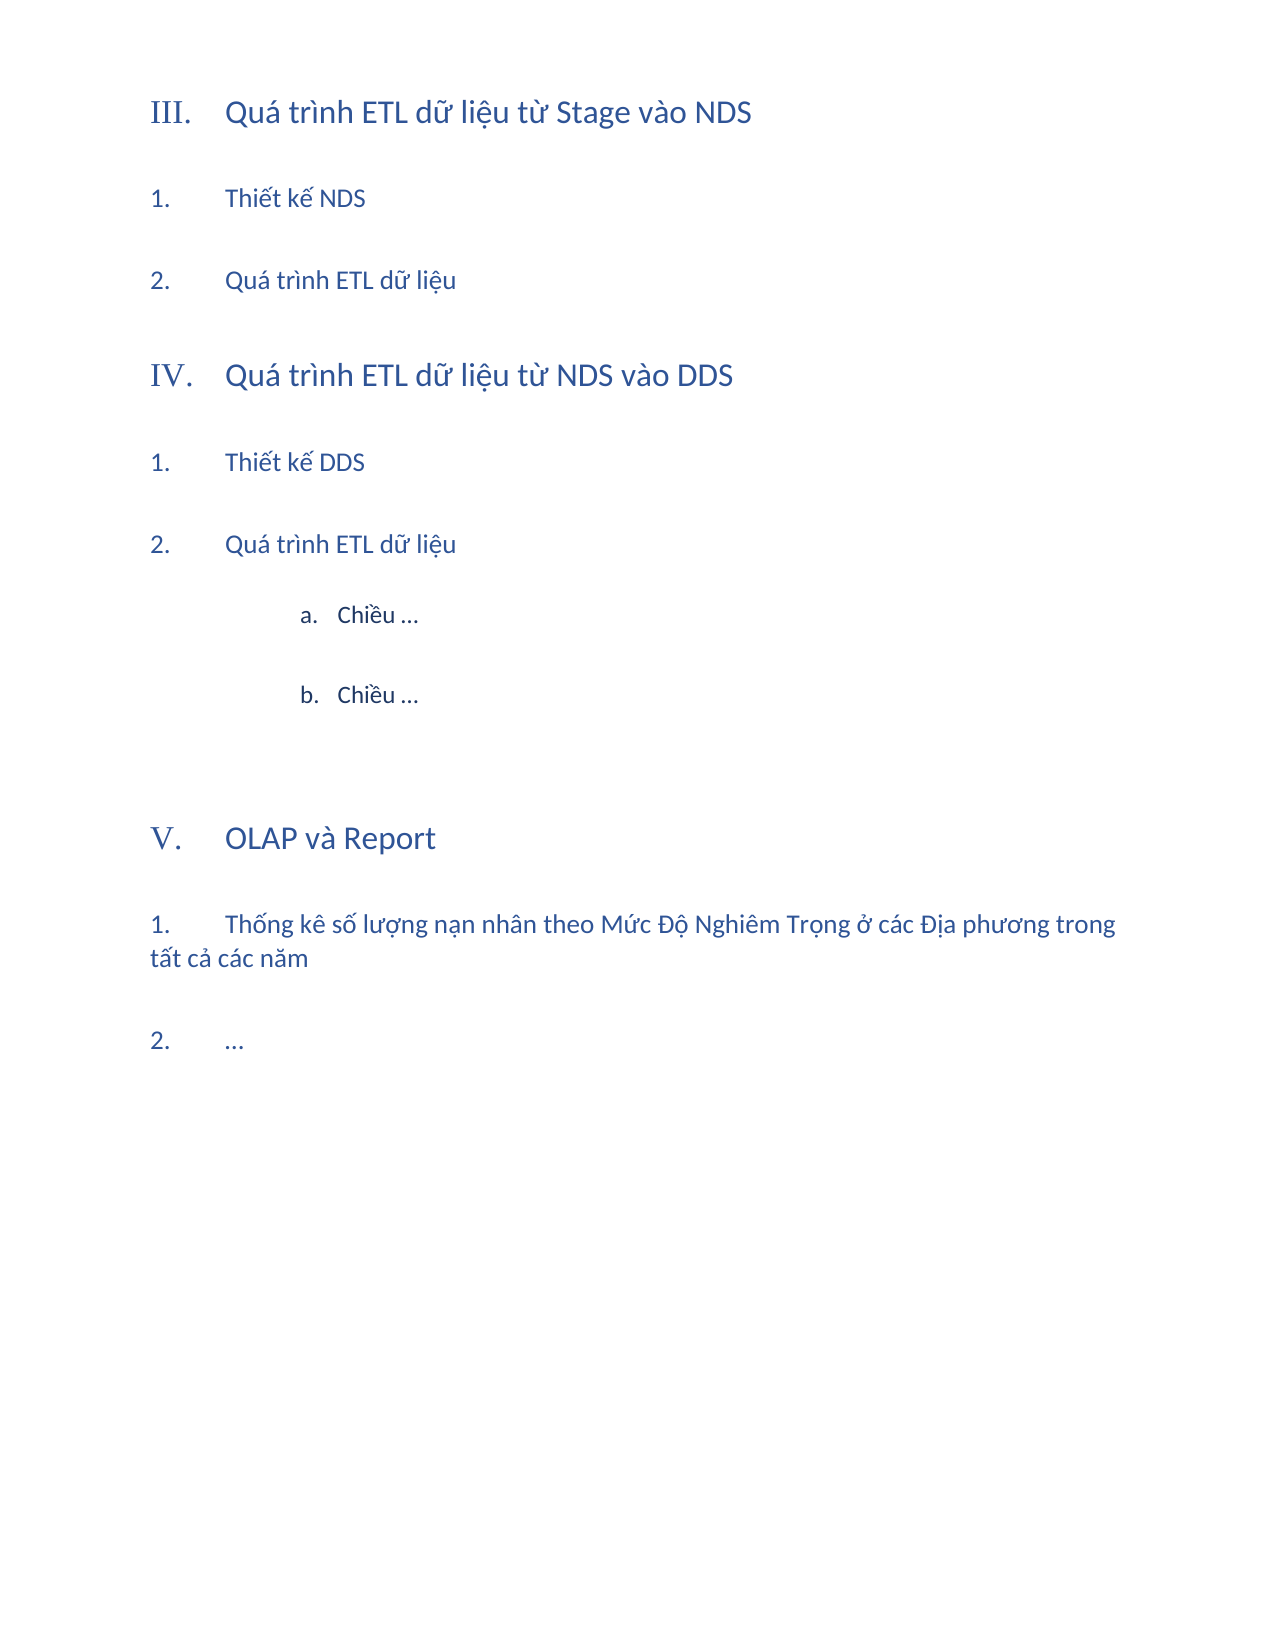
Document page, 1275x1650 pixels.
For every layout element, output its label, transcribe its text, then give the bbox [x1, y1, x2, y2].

subtitle Chiều … [300, 599, 1125, 630]
subtitle Quá trình ETL dữ liệu từ Stage vào NDS [150, 91, 1125, 131]
subtitle Quá trình ETL dữ liệu từ NDS vào DDS [150, 354, 1125, 395]
subtitle Thiết kế DDS [150, 445, 1125, 478]
subtitle Quá trình ETL dữ liệu [150, 527, 1125, 560]
subtitle Chiều … [300, 679, 1125, 710]
subtitle Quá trình ETL dữ liệu [150, 263, 1125, 297]
subtitle Thiết kế NDS [150, 181, 1125, 214]
subtitle OLAP và Report [150, 817, 1125, 858]
subtitle Thống kê số lượng nạn nhân theo Mức Độ Nghiêm Trọng ở các Địa phương trong tất cả các năm [150, 908, 1125, 974]
subtitle … [150, 1023, 1125, 1056]
